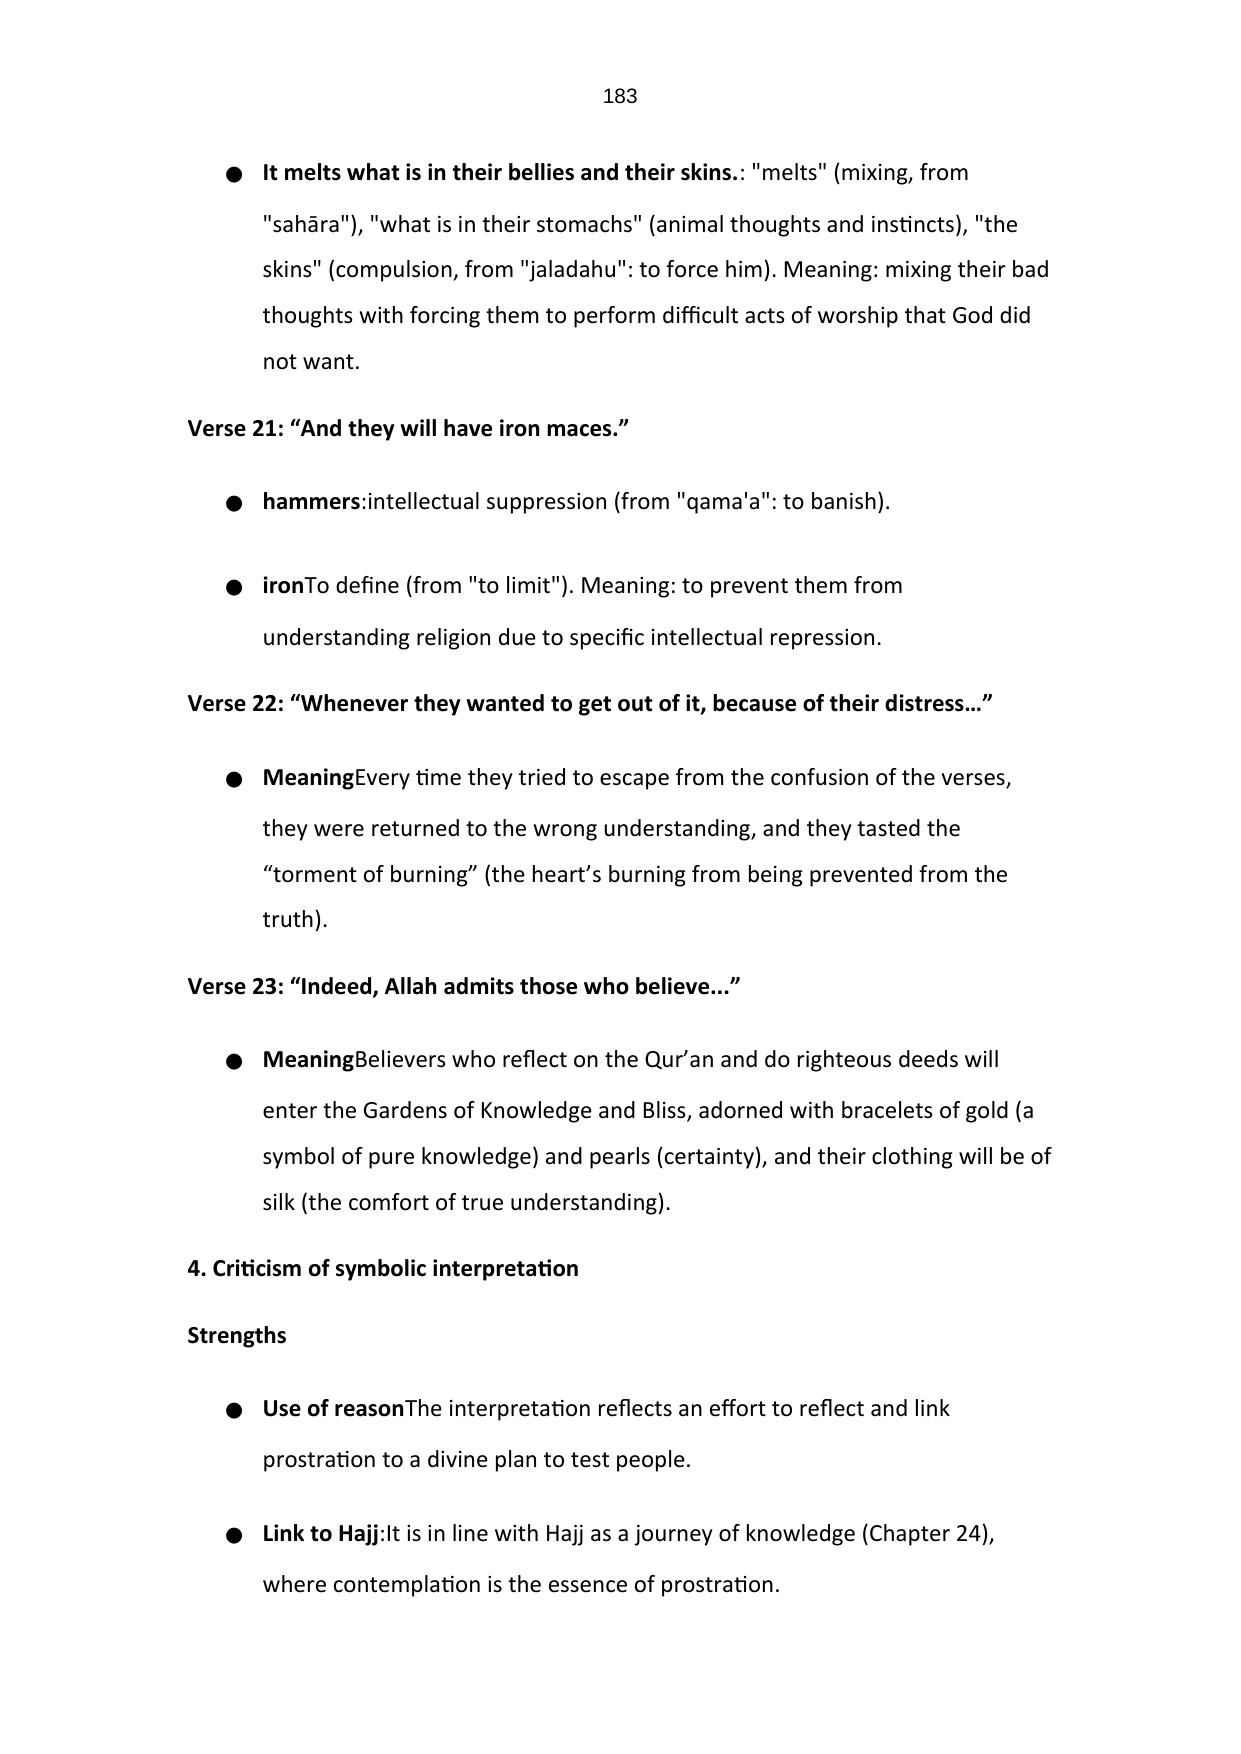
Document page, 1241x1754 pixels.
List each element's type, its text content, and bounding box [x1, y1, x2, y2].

list MeaningBelievers who reflect on the Qur’an and do righteous deeds will enter the Gardens of Knowledge and Bliss, adorned with bracelets of gold (a symbol of pure knowledge) and pearls (certainty), and their clothing will be of silk (the comfort of true understanding). [225, 1037, 1053, 1217]
list hammers:intellectual suppression (from "qama'a": to banish). [225, 478, 1053, 521]
text Verse 22: “Whenever they wanted to get out of it, because of their distress…” [187, 688, 1053, 718]
list Link to Hajj:It is in line with Hajj as a journey of knowledge (Chapter 24), where contemplation is the essence of prostration. [225, 1510, 1053, 1599]
text Strengths [187, 1319, 1053, 1350]
list MeaningEvery time they tried to escape from the confusion of the verses, they were returned to the wrong understanding, and they tasted the “torment of burning” (the heart’s burning from being prevented from the truth). [225, 754, 1053, 934]
list ironTo define (from "to limit"). Meaning: to prevent them from understanding religion due to specific intellectual repression. [225, 563, 1053, 652]
list It melts what is in their bellies and their skins.: "melts" (mixing, from "sahāra"), "what is in their stomachs" (animal thoughts and instincts), "the skins" (compulsion, from "jaladahu": to force him). Meaning: mixing their bad thoughts with forcing them to perform difficult acts of worship that God did not want. [225, 150, 1053, 376]
text Verse 23: “Indeed, Allah admits those who believe...” [187, 970, 1053, 1001]
text 4. Criticism of symbolic interpretation [187, 1253, 1053, 1283]
text Verse 21: “And they will have iron maces.” [187, 412, 1053, 442]
list Use of reasonThe interpretation reflects an effort to reflect and link prostration to a divine plan to test people. [225, 1386, 1053, 1474]
